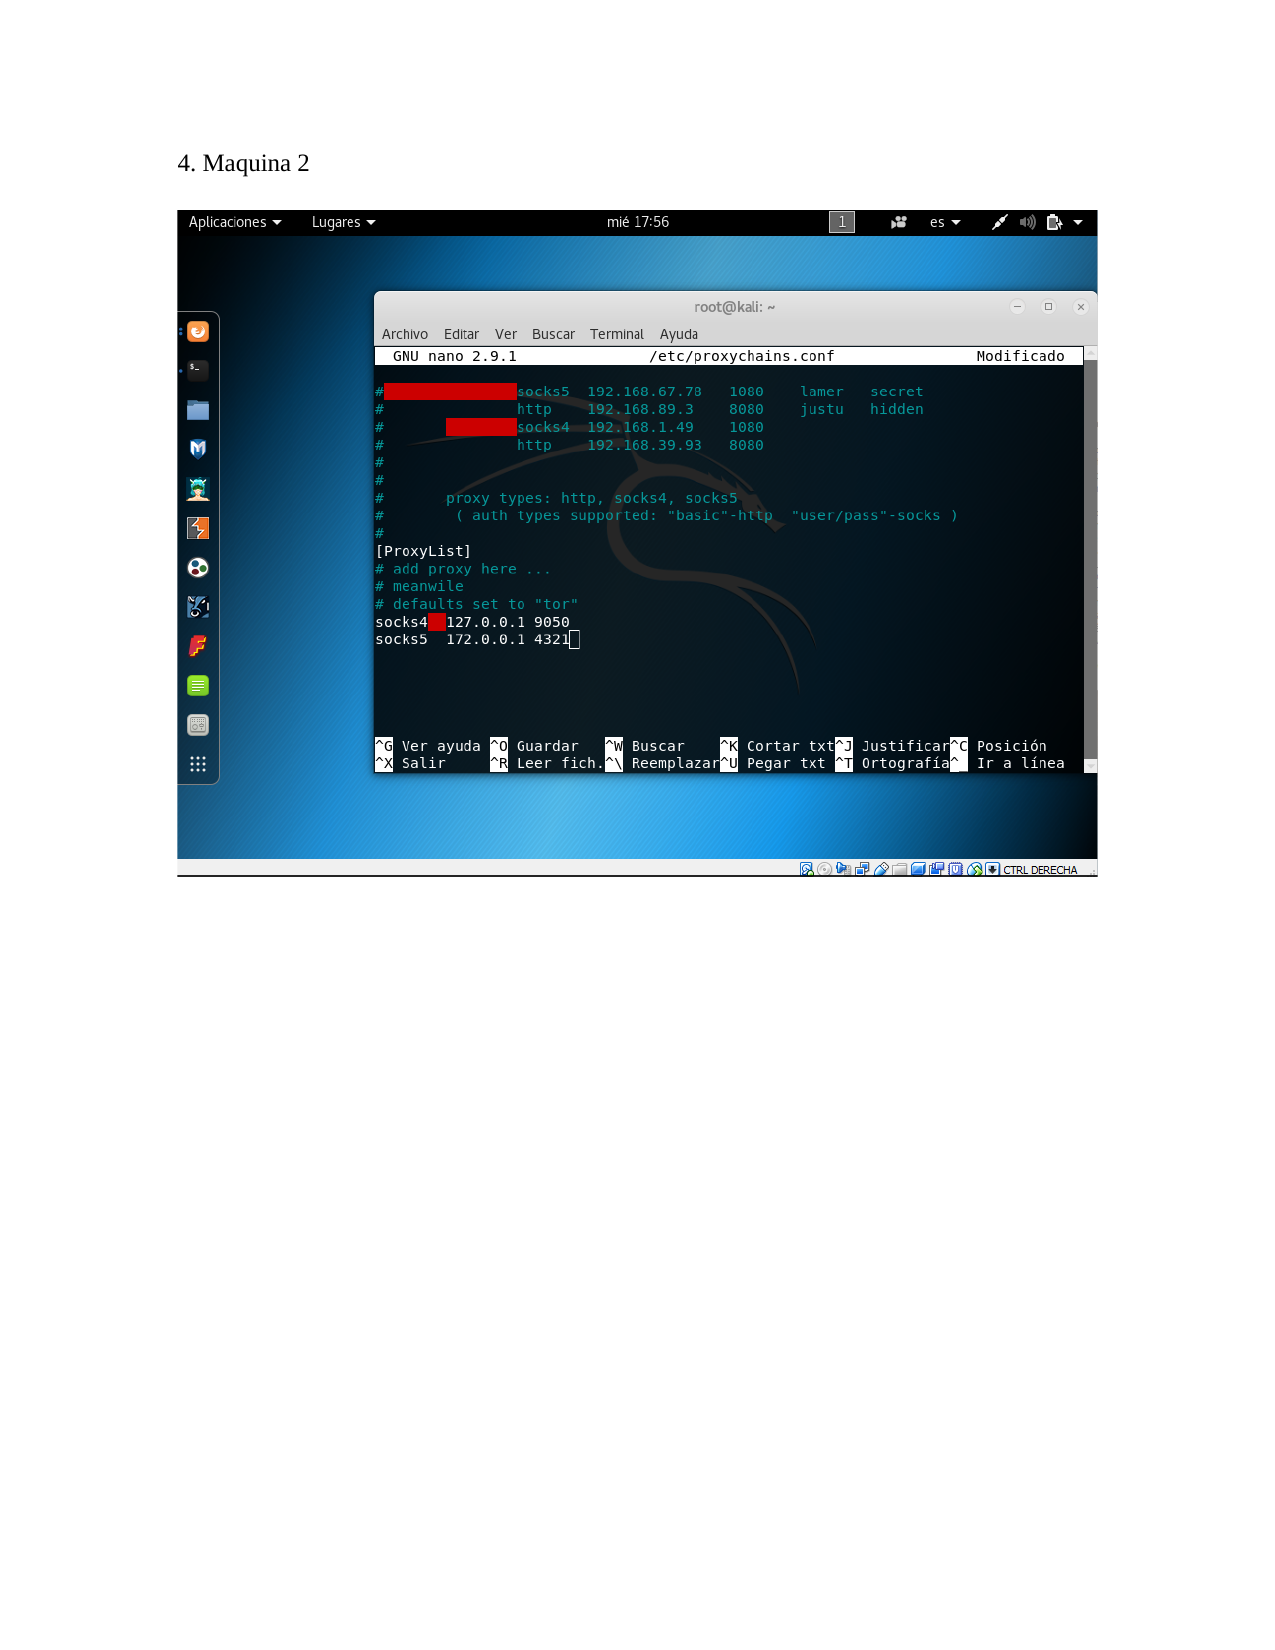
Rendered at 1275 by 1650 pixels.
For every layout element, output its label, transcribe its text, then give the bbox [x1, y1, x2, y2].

text 4. Maquina 2 [177, 148, 1098, 210]
picture [177, 210, 1098, 877]
